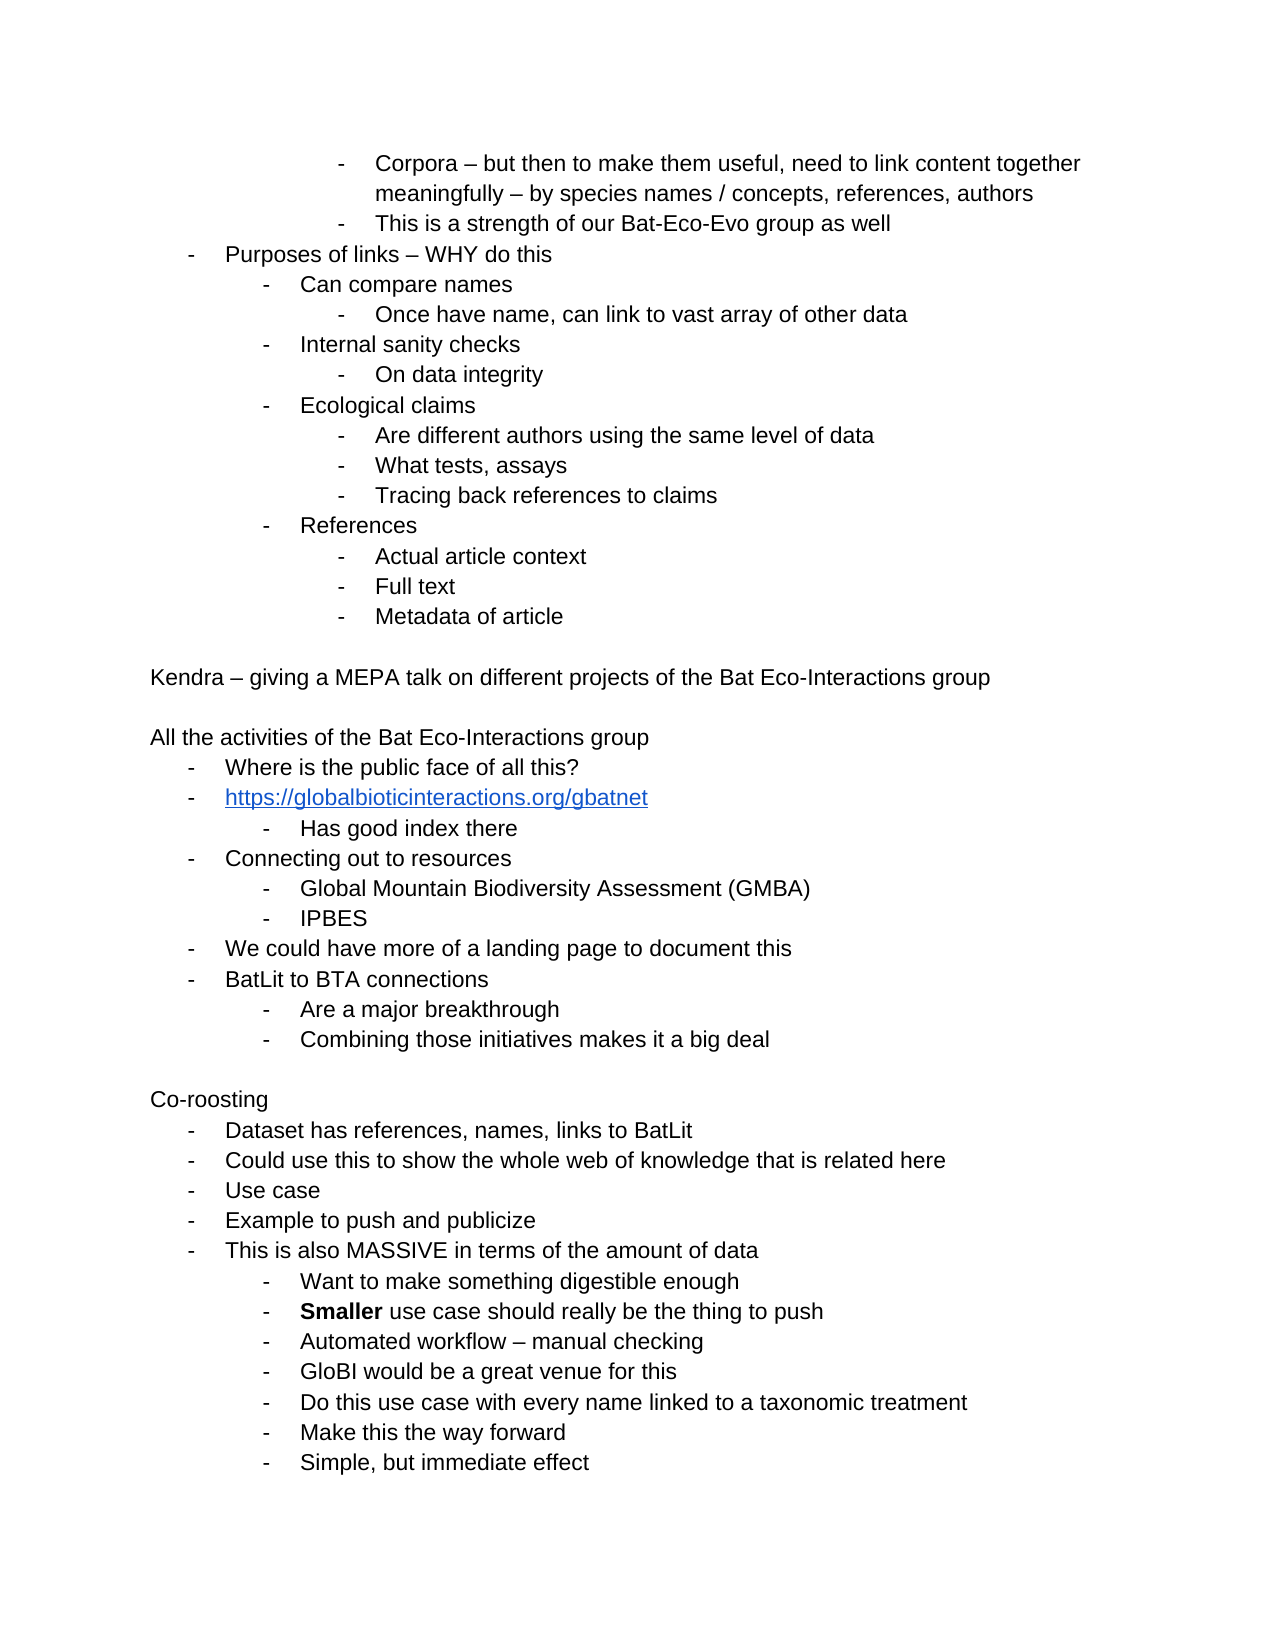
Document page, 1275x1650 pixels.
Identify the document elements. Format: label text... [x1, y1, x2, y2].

list We could have more of a landing page to document this [187, 935, 1125, 962]
list Ecological claims [262, 392, 1125, 418]
list BatLit to BTA connections [187, 966, 1125, 992]
list Smaller use case should really be the thing to push [262, 1298, 1125, 1324]
text Kendra – giving a MEPA talk on different projects of the Bat Eco-Interactions group [150, 663, 1125, 690]
list Actual article context [337, 543, 1125, 569]
list Dataset has references, names, links to BatLit [187, 1117, 1125, 1143]
list Global Mountain Biodiversity Assessment (GMBA) [262, 875, 1125, 901]
list Metadata of article [337, 603, 1125, 629]
list IPBES [262, 905, 1125, 932]
list Want to make something digestible enough [262, 1268, 1125, 1294]
list Make this the way forward [262, 1419, 1125, 1445]
list Are different authors using the same level of data [337, 422, 1125, 448]
list Simple, but immediate effect [262, 1449, 1125, 1475]
list This is also MASSIVE in terms of the amount of data [187, 1237, 1125, 1264]
list What tests, assays [337, 452, 1125, 478]
list Tracing back references to claims [337, 482, 1125, 509]
list GloBI would be a great venue for this [262, 1358, 1125, 1385]
list https://globalbioticinteractions.org/gbatnet [187, 784, 1125, 811]
list Full text [337, 573, 1125, 599]
list This is a strength of our Bat-Eco-Evo group as well [337, 210, 1125, 237]
list Example to push and publicize [187, 1207, 1125, 1234]
list Purposes of links – WHY do this [187, 241, 1125, 267]
list Once have name, can link to vast array of other data [337, 301, 1125, 327]
list Internal sanity checks [262, 331, 1125, 358]
list Connecting out to resources [187, 845, 1125, 871]
text All the activities of the Bat Eco-Interactions group [150, 724, 1125, 750]
list On data integrity [337, 361, 1125, 388]
list Corpora – but then to make them useful, need to link content together meaningfully – by species names / concepts, references, authors [337, 150, 1125, 207]
list Where is the public face of all this? [187, 754, 1125, 781]
list Has good index there [262, 814, 1125, 841]
text Co-roosting [150, 1086, 1125, 1113]
list Can compare names [262, 271, 1125, 297]
list Automated workflow – manual checking [262, 1328, 1125, 1354]
list Could use this to show the whole web of knowledge that is related here [187, 1147, 1125, 1173]
list Do this use case with every name linked to a taxonomic treatment [262, 1388, 1125, 1415]
list Are a major breakthrough [262, 996, 1125, 1022]
list Combining those initiatives makes it a big deal [262, 1026, 1125, 1052]
list References [262, 512, 1125, 539]
list Use case [187, 1177, 1125, 1203]
